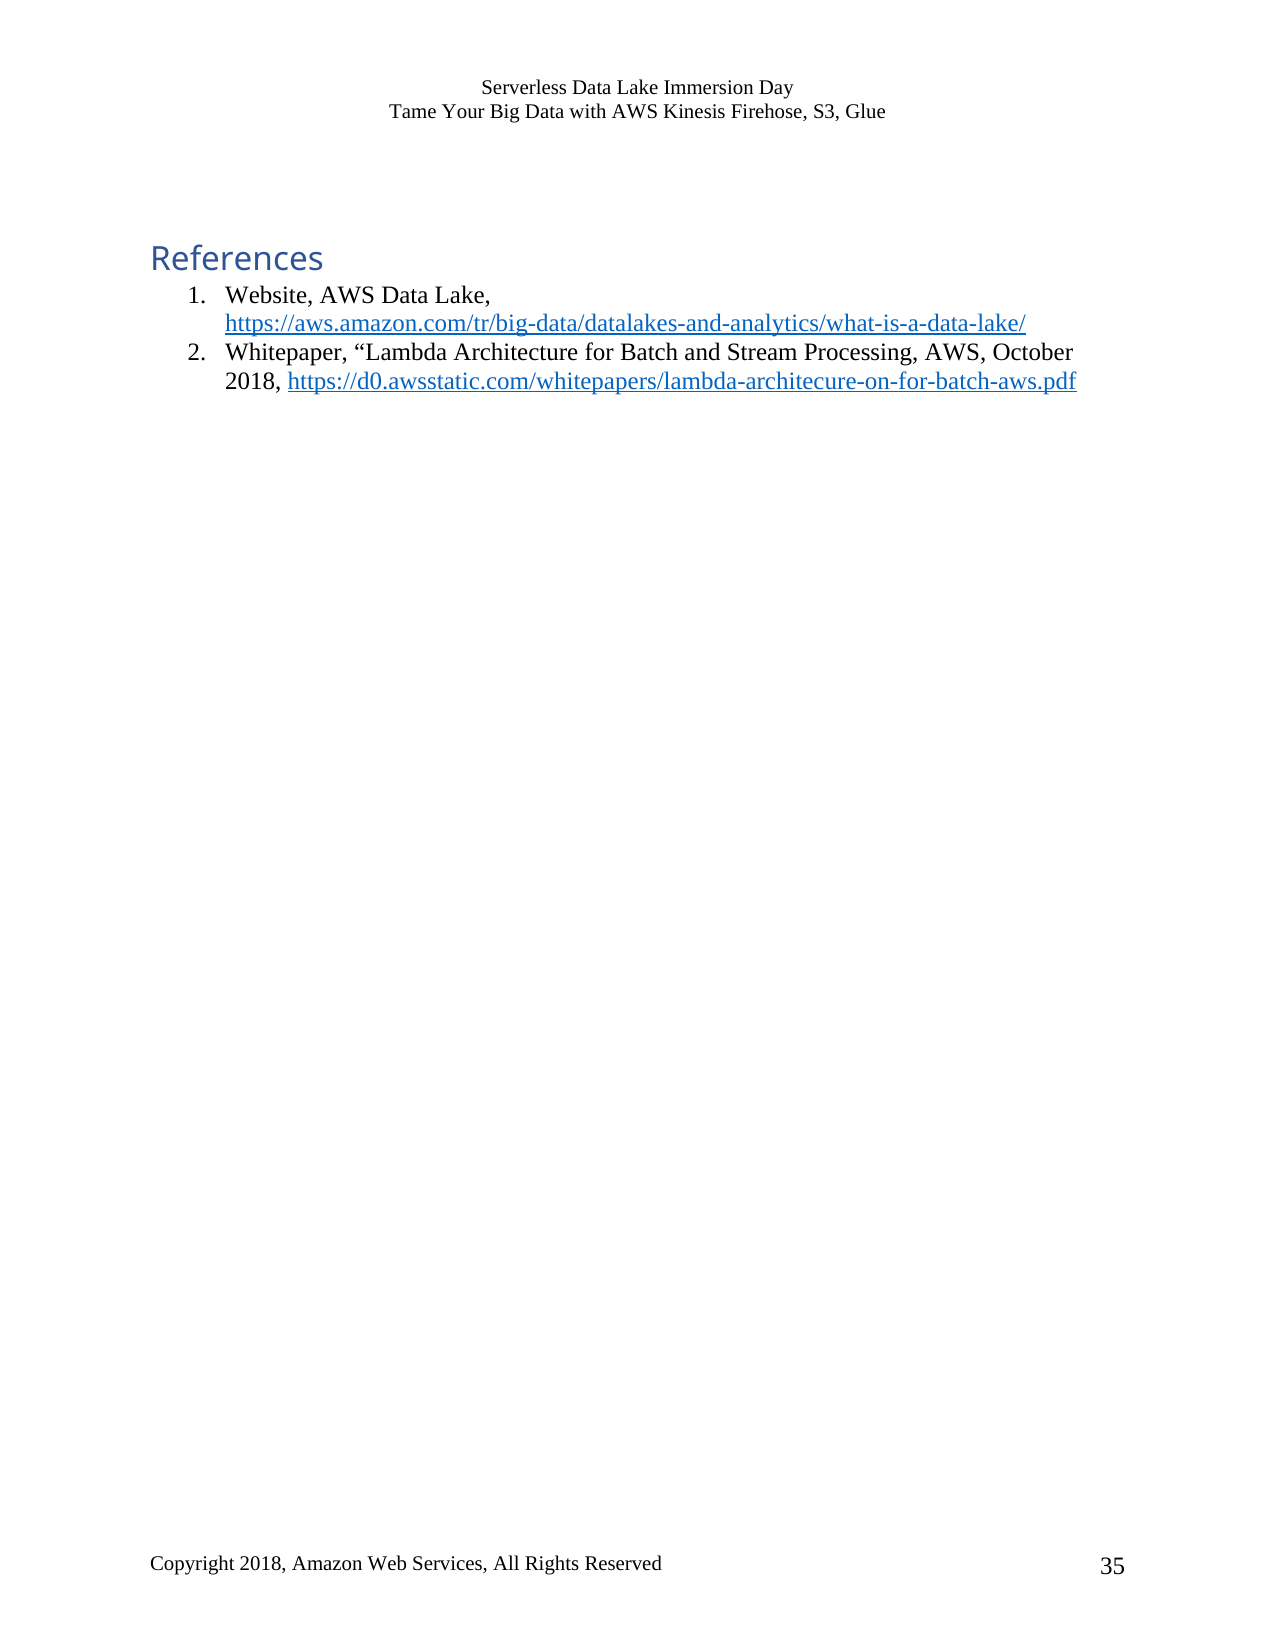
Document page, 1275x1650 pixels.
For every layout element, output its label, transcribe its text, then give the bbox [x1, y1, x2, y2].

list Whitepaper, “Lambda Architecture for Batch and Stream Processing, AWS, October 2018, https://d0.awsstatic.com/whitepapers/lambda-architecure-on-for-batch-aws.pdf [187, 337, 1125, 395]
list Website, AWS Data Lake, https://aws.amazon.com/tr/big-data/datalakes-and-analytics/what-is-a-data-lake/ [187, 280, 1125, 337]
subtitle References [150, 234, 1125, 280]
